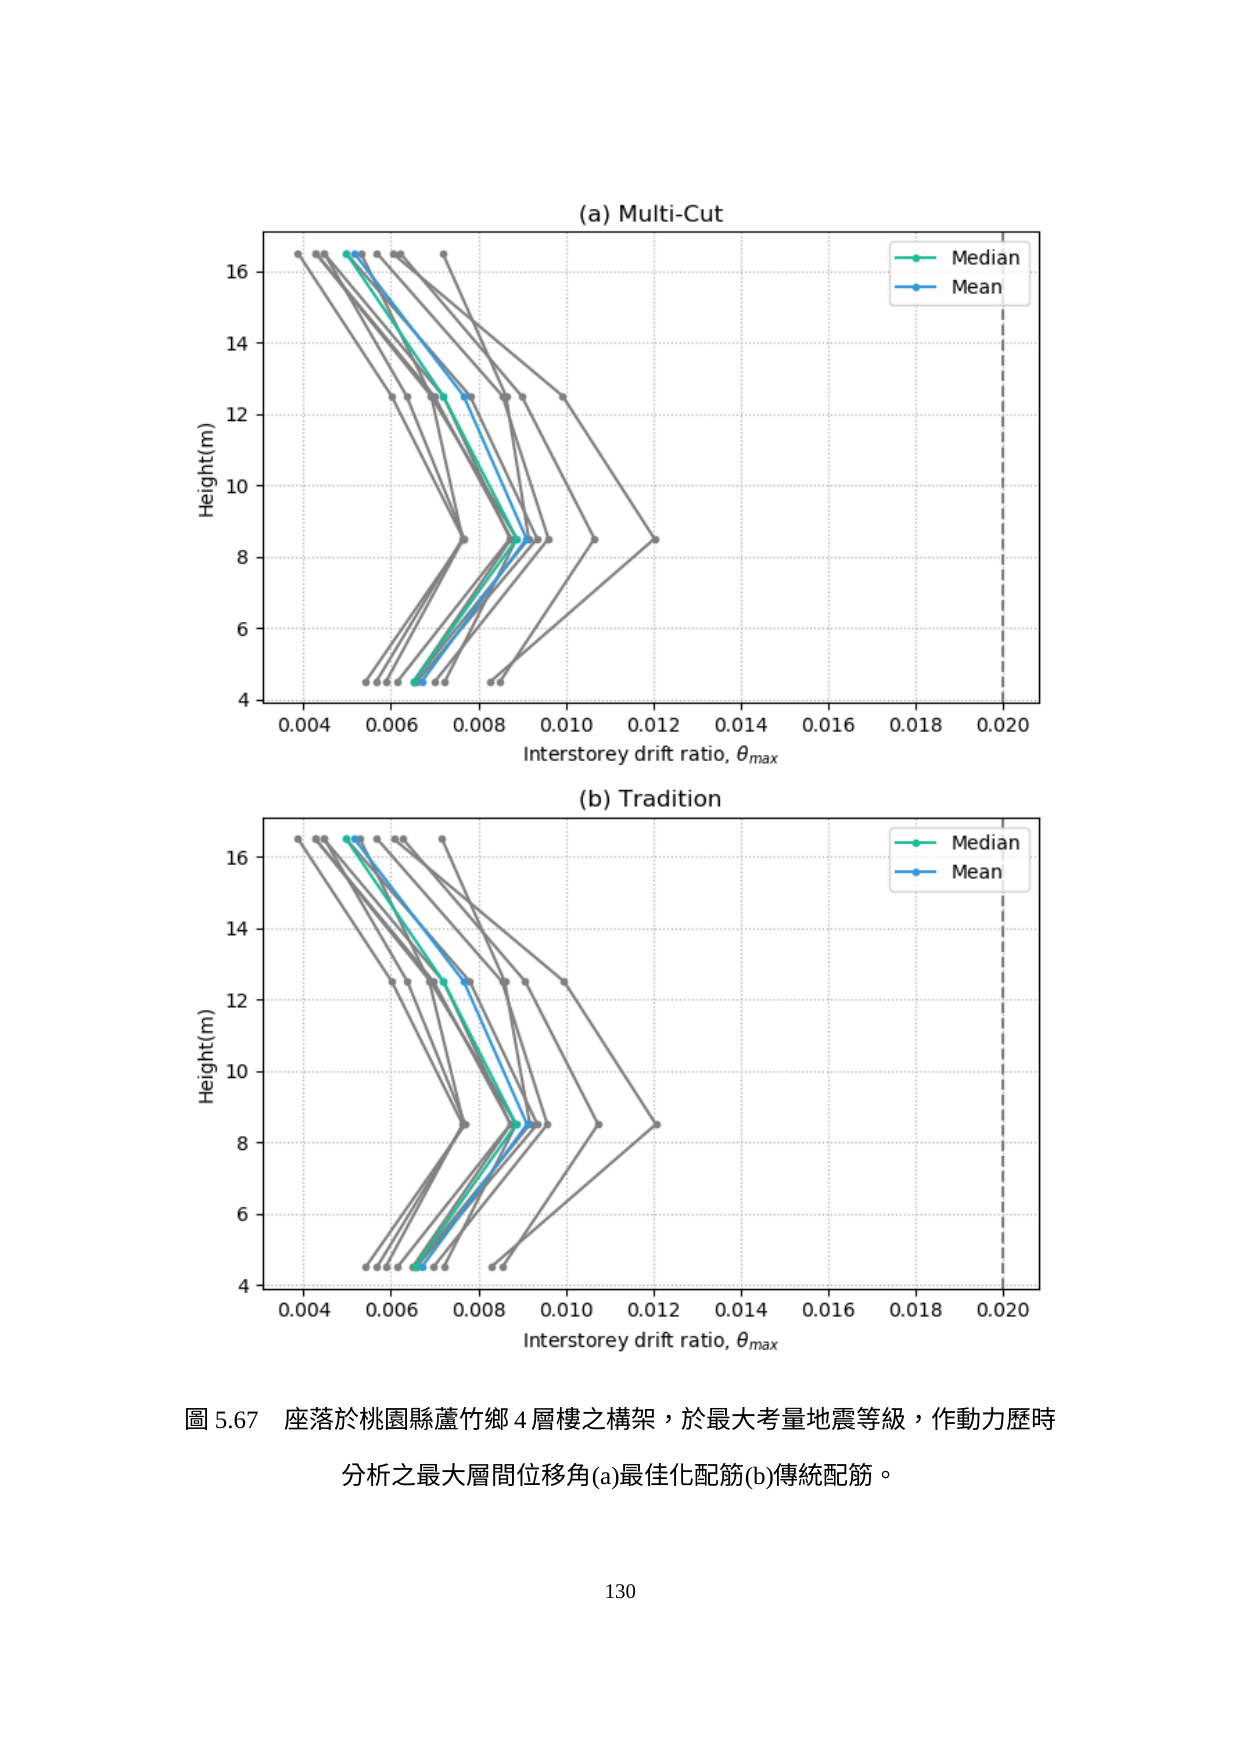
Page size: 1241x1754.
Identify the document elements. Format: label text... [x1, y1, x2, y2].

picture [177, 184, 1063, 1375]
